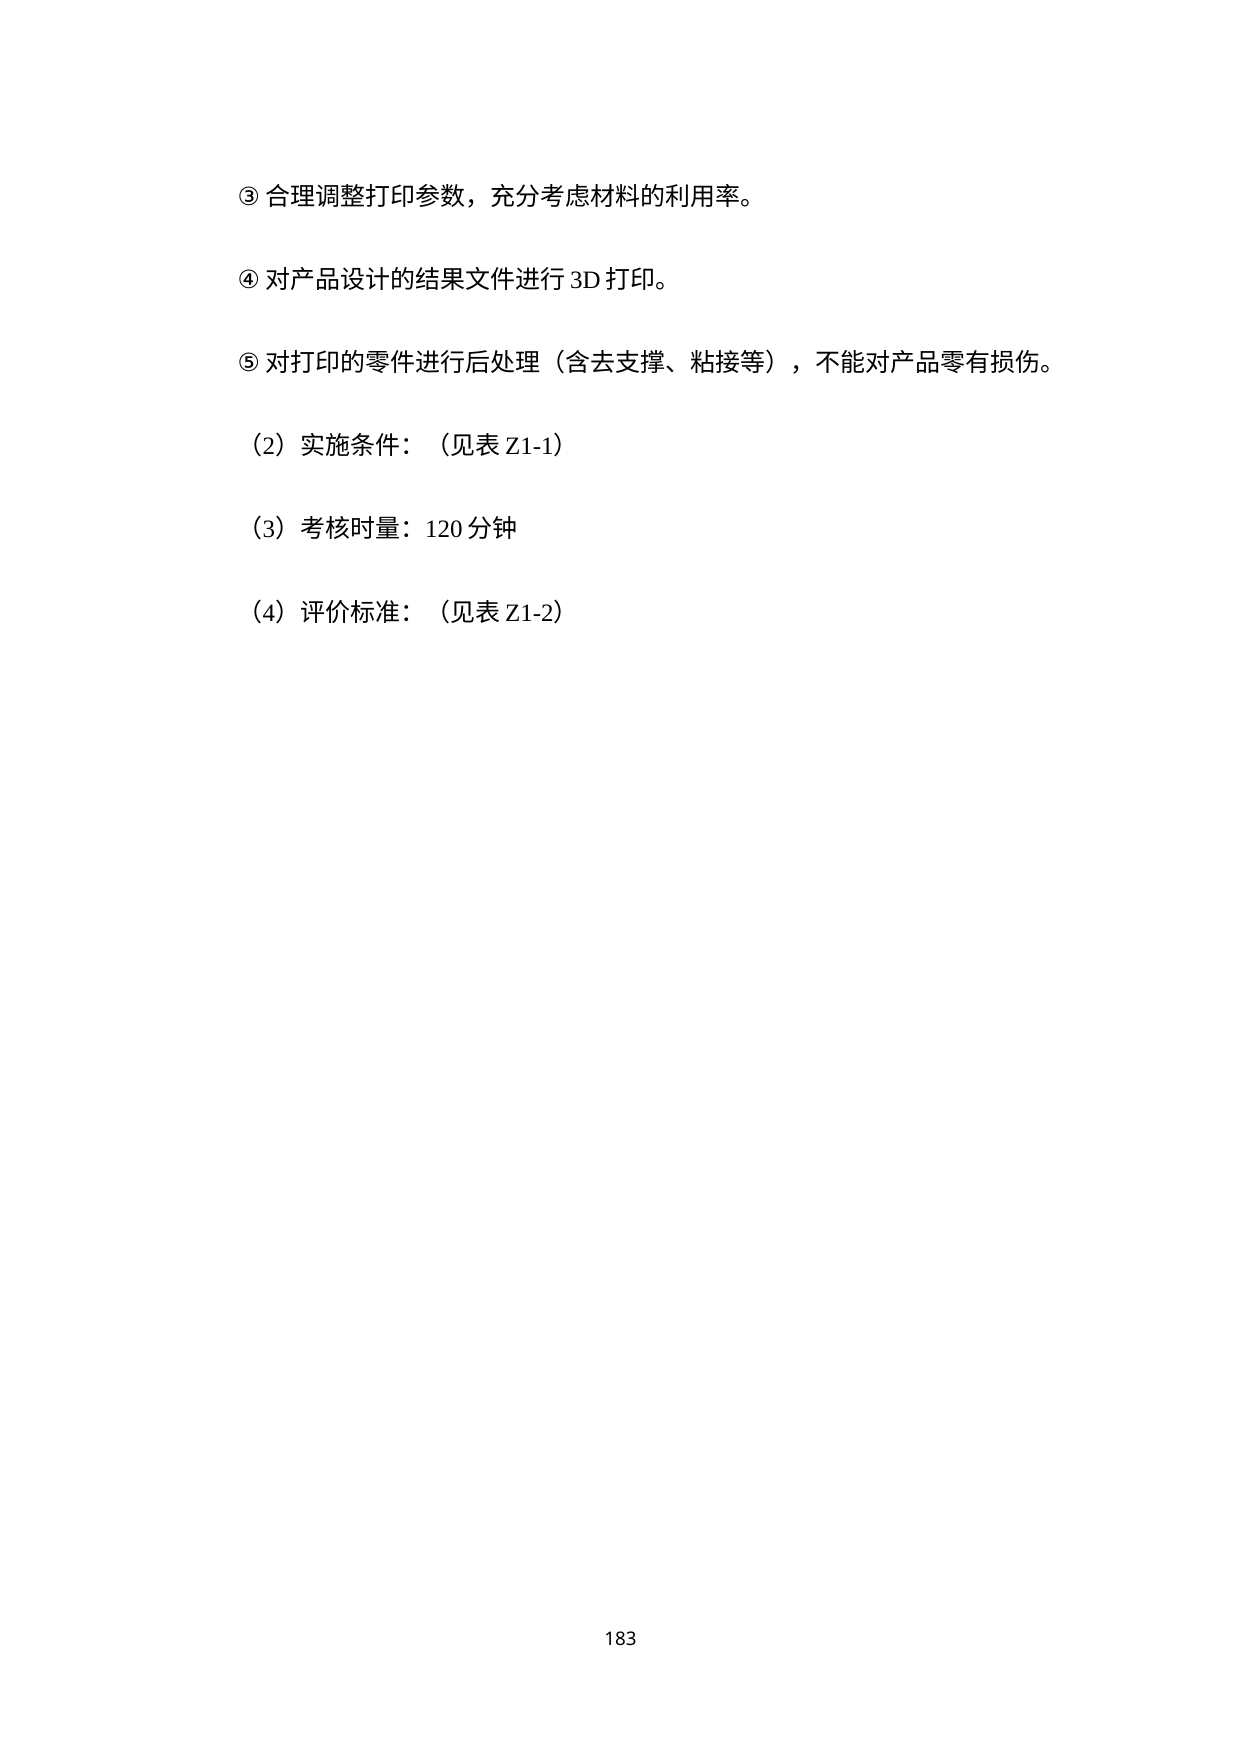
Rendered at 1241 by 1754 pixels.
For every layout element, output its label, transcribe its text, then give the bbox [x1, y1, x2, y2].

text （2）实施条件：（见表Z1-1） [187, 411, 1053, 476]
text ④对产品设计的结果文件进行3D打印。 [187, 245, 1053, 310]
text （3）考核时量：120分钟 [187, 494, 1053, 559]
text ③合理调整打印参数，充分考虑材料的利用率。 [187, 162, 1053, 227]
text ⑤对打印的零件进行后处理（含去支撑、粘接等），不能对产品零有损伤。 [187, 328, 1053, 393]
text （4）评价标准：（见表Z1-2） [187, 578, 1053, 643]
